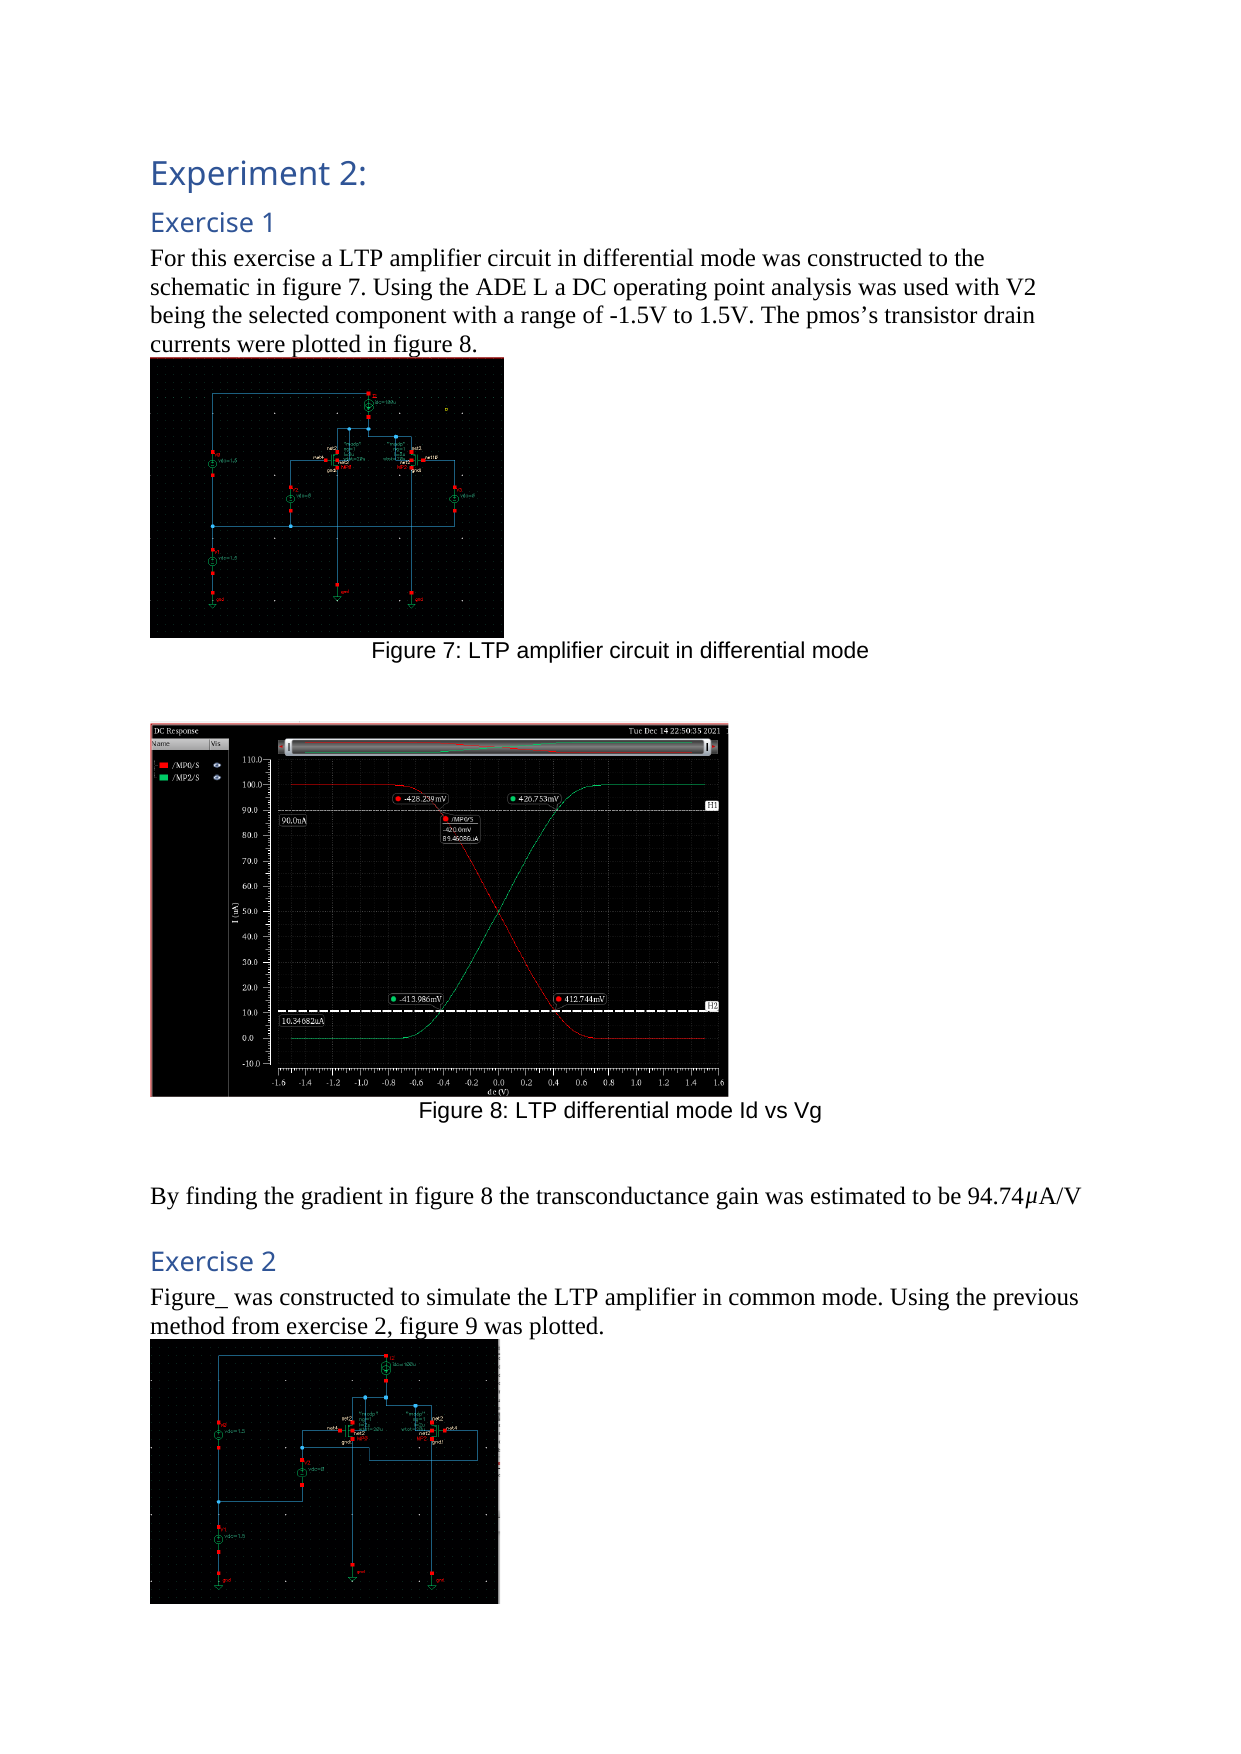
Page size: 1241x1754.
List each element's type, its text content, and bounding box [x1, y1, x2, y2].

subtitle Exercise 2 [150, 1242, 1090, 1279]
picture [150, 1339, 501, 1604]
text Figure 8: LTP differential mode Id vs Vg [150, 1097, 1090, 1123]
subtitle Exercise 1 [150, 203, 1090, 240]
text For this exercise a LTP amplifier circuit in differential mode was constructed to the schematic in figure 7. Using the ADE L a DC operating point analysis was used with V2 being the selected component with a range of -1.5V to 1.5V. The pmos’s transistor drain currents were plotted in figure 8. [150, 243, 1090, 358]
text By finding the gradient in figure 8 the transconductance gain was estimated to be 94.74A/V [150, 1181, 1090, 1209]
subtitle Experiment 2: [150, 150, 1090, 195]
text Figure_ was constructed to simulate the LTP amplifier in common mode. Using the previous method from exercise 2, figure 9 was plotted. [150, 1282, 1090, 1340]
picture [150, 357, 504, 638]
picture [150, 721, 729, 1097]
text Figure 7: LTP amplifier circuit in differential mode [150, 637, 1090, 663]
